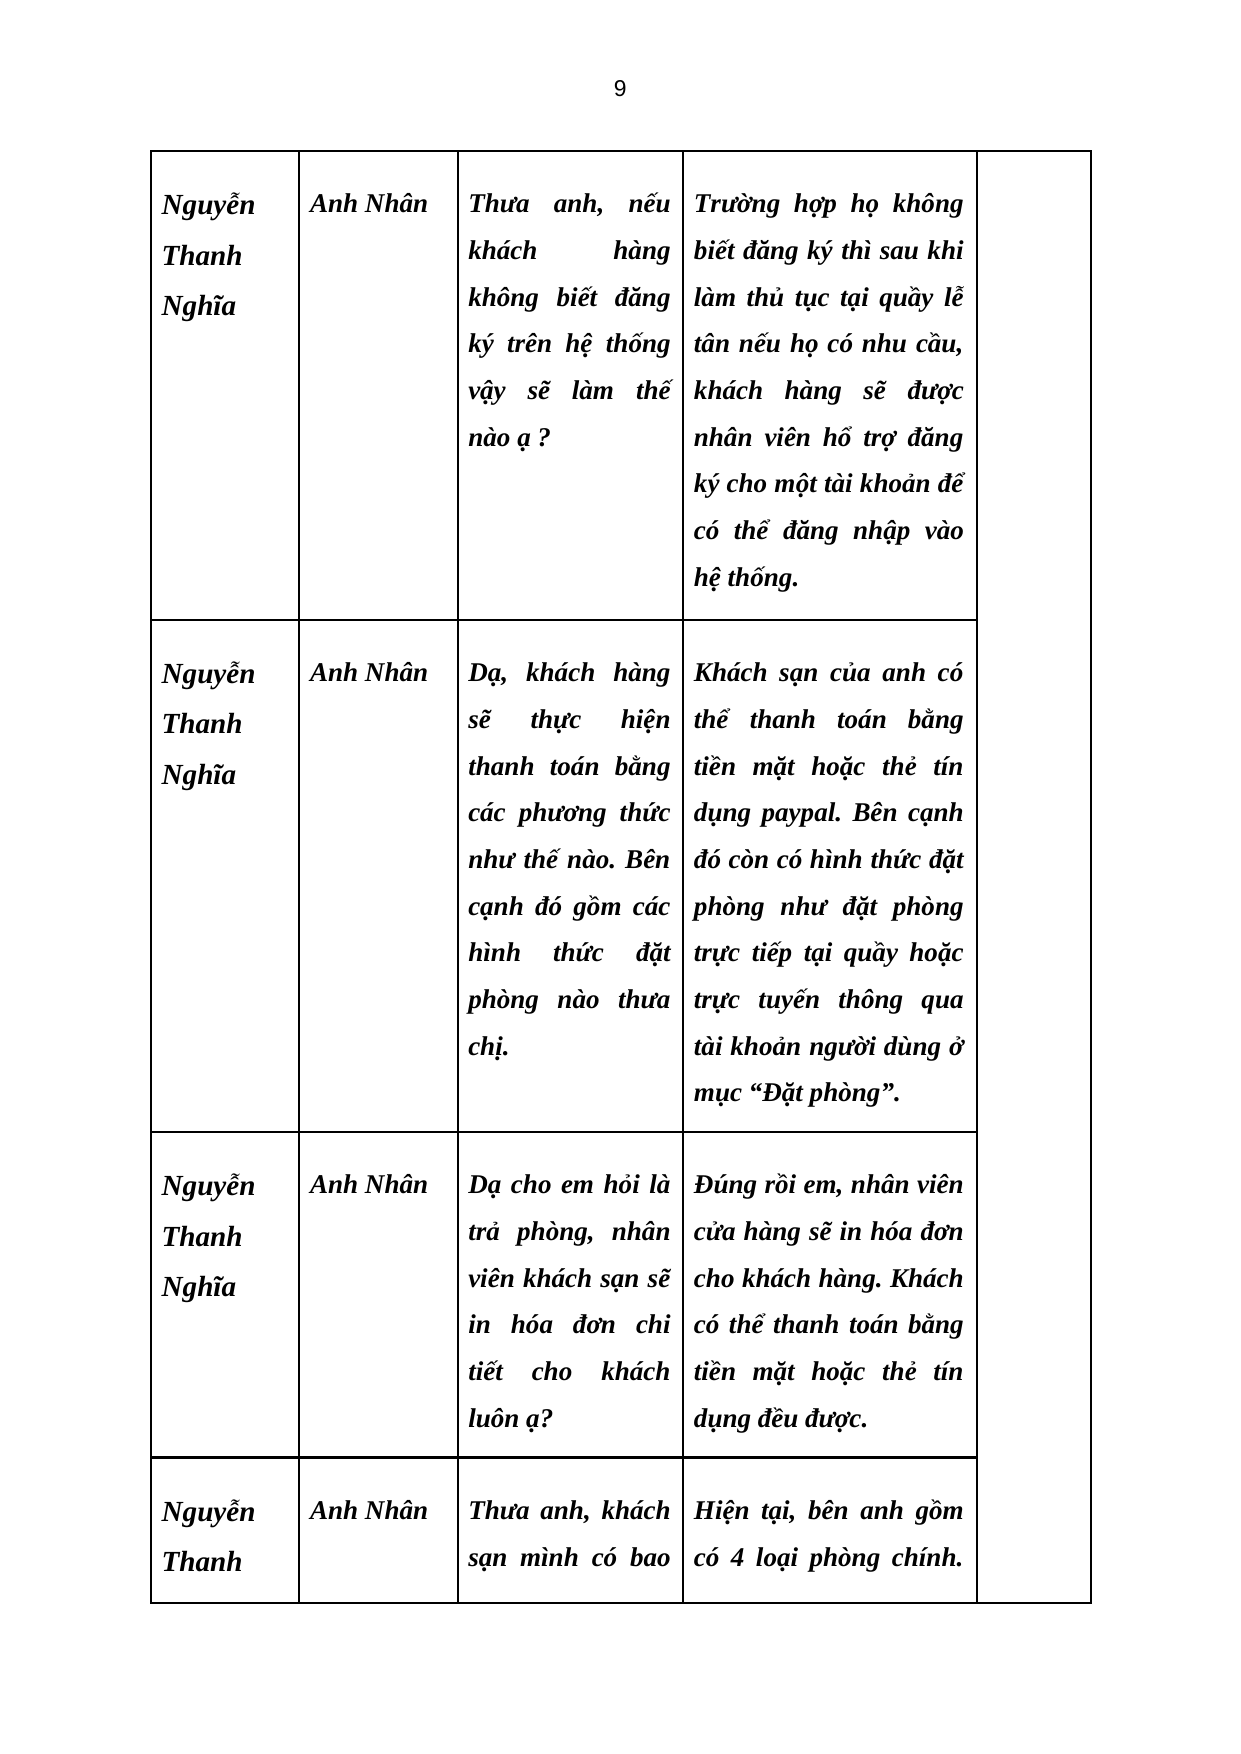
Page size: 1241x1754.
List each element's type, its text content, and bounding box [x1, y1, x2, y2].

table_cell Nguyễn Thanh Nghĩa [152, 621, 298, 1131]
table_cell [459, 1459, 682, 1602]
table_cell Nguyễn Thanh Nghĩa [152, 1459, 298, 1602]
table_cell Anh Nhân [300, 1133, 457, 1456]
table_cell Đúng rồi em, nhân viên cửa hàng sẽ in hóa đơn cho khách hàng. Khách có thể thanh toán bằng tiền mặt hoặc thẻ tín dụng đều được. [684, 1133, 976, 1456]
table_cell Dạ cho em hỏi là trả phòng, nhân viên khách sạn sẽ in hóa đơn chi tiết cho khách luôn ạ? [459, 1133, 682, 1456]
table_cell Nguyễn Thanh Nghĩa [152, 152, 298, 619]
table_cell Anh Nhân [300, 1459, 457, 1602]
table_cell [684, 1459, 976, 1602]
table_cell Nguyễn Thanh Nghĩa [152, 1133, 298, 1456]
table_cell Anh Nhân [300, 152, 457, 619]
table_cell Thưa anh, nếu khách hàng không biết đăng ký trên hệ thống vậy sẽ làm thế nào ạ ? [459, 152, 682, 619]
table_cell Anh Nhân [300, 621, 457, 1131]
table_cell Dạ, khách hàng sẽ thực hiện thanh toán bằng các phương thức như thế nào. Bên cạnh đó gồm các hình thức đặt phòng nào thưa chị. [459, 621, 682, 1131]
table_cell Khách sạn của anh có thể thanh toán bằng tiền mặt hoặc thẻ tín dụng paypal. Bên cạnh đó còn có hình thức đặt phòng như đặt phòng trực tiếp tại quầy hoặc trực tuyến thông qua tài khoản người dùng ở mục “Đặt phòng”. [684, 621, 976, 1131]
table_cell Trường hợp họ không biết đăng ký thì sau khi làm thủ tục tại quầy lễ tân nếu họ có nhu cầu, khách hàng sẽ được nhân viên hổ trợ đăng ký cho một tài khoản để có thể đăng nhập vào hệ thống. [684, 152, 976, 619]
